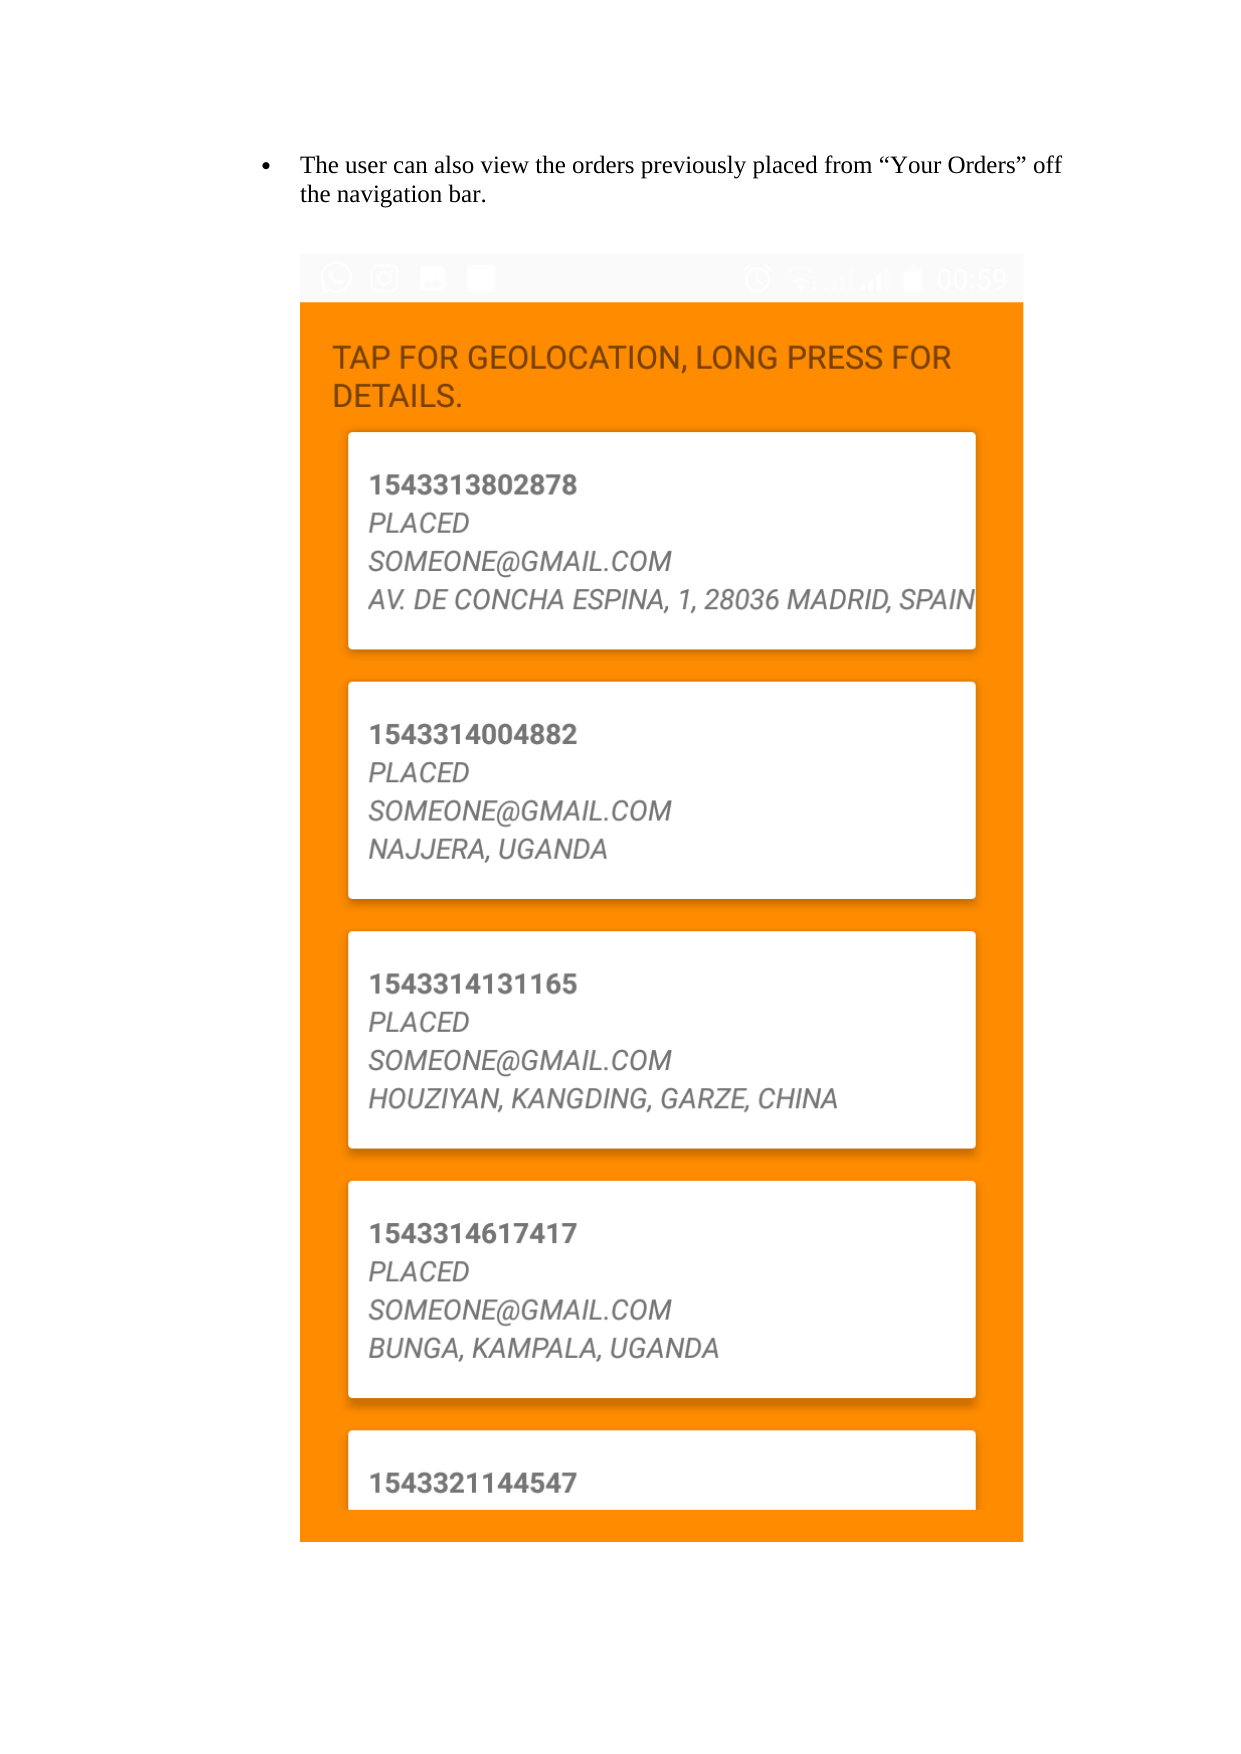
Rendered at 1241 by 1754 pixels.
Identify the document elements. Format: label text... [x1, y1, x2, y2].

picture [300, 254, 1024, 1542]
list The user can also view the orders previously placed from “Your Orders” off the navigation bar. [262, 150, 1090, 207]
